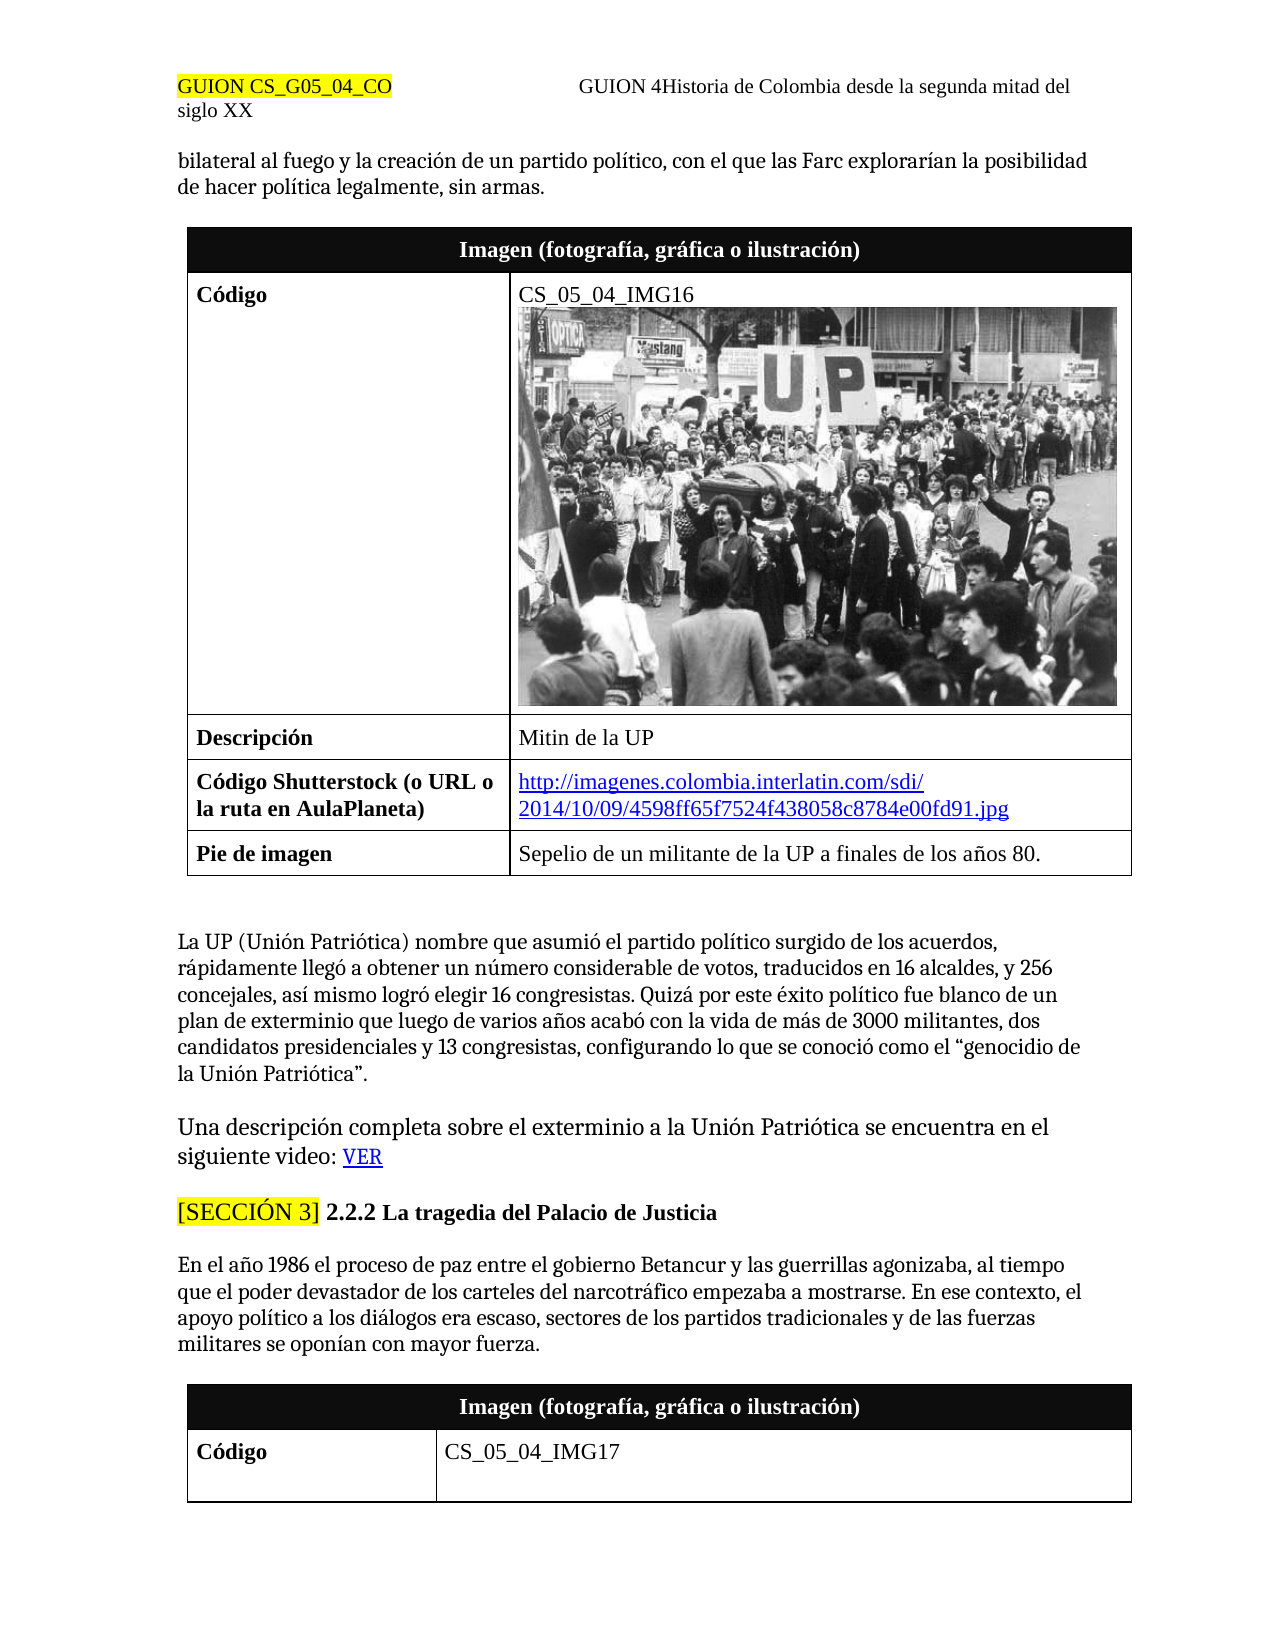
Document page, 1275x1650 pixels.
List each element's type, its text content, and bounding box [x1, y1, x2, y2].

table_cell Pie de imagen [188, 831, 509, 875]
table_cell CS_05_04_IMG16 [511, 273, 1131, 714]
table_cell Mitin de la UP [511, 715, 1131, 759]
table_cell Descripción [188, 715, 509, 759]
table_cell Código [188, 1430, 436, 1501]
text La UP (Unión Patriótica) nombre que asumió el partido político surgido de los acuerdos, rápidamente llegó a obtener un número considerable de votos, traducidos en 16 alcaldes, y 256 concejales, así mismo logró elegir 16 congresistas. Quizá por este éxito político fue blanco de un plan de exterminio que luego de varios años acabó con la vida de más de 3000 militantes, dos candidatos presidenciales y 13 congresistas, configurando lo que se conoció como el “genocidio de la Unión Patriótica”. [177, 929, 1098, 1087]
table_cell Sepelio de un militante de la UP a finales de los años 80. [511, 831, 1131, 875]
text [SECCIÓN 3] 2.2.2 La tragedia del Palacio de Justicia [319, 1197, 1098, 1226]
table_header Imagen (fotografía, gráfica o ilustración) [188, 1385, 1131, 1429]
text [177, 148, 1098, 200]
picture [518, 307, 1117, 706]
table_cell http://imagenes.colombia.interlatin.com/sdi/2014/10/09/4598ff65f7524f438058c8784e00fd91.jpg [511, 760, 1131, 830]
text Una descripción completa sobre el exterminio a la Unión Patriótica se encuentra en el siguiente video: VER [177, 1113, 1098, 1171]
table_cell Código Shutterstock (o URL o la ruta en AulaPlaneta) [188, 760, 509, 830]
table_header Imagen (fotografía, gráfica o ilustración) [188, 228, 1131, 271]
table_cell CS_05_04_IMG17 [437, 1430, 1131, 1501]
table_cell Código [188, 273, 509, 714]
text En el año 1986 el proceso de paz entre el gobierno Betancur y las guerrillas agonizaba, al tiempo que el poder devastador de los carteles del narcotráfico empezaba a mostrarse. En ese contexto, el apoyo político a los diálogos era escaso, sectores de los partidos tradicionales y de las fuerzas militares se oponían con mayor fuerza. [177, 1252, 1098, 1358]
